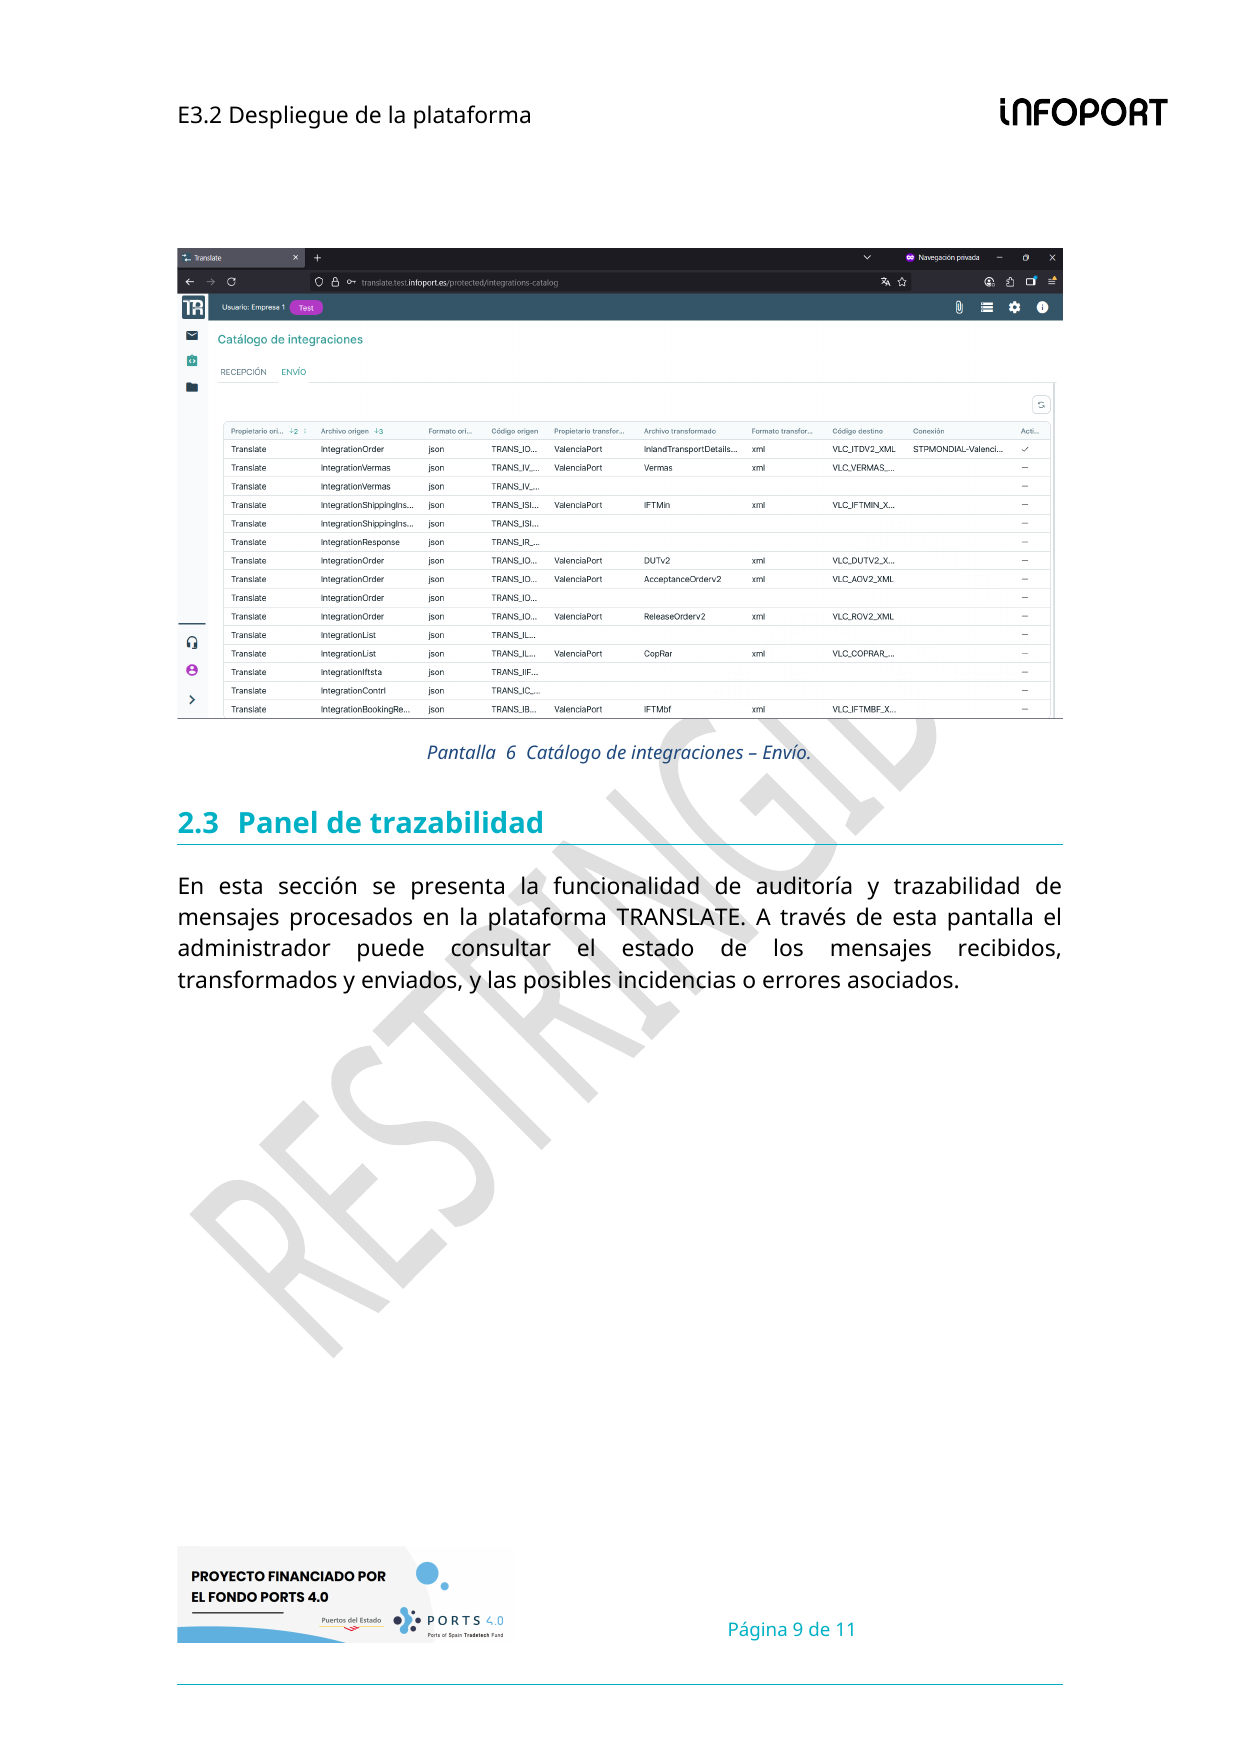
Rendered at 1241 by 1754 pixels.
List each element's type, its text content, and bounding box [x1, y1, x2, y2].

picture [177, 1546, 515, 1643]
picture [177, 248, 1063, 719]
subtitle Panel de trazabilidad [177, 802, 1063, 844]
picture [1000, 98, 1168, 126]
text En esta sección se presenta la funcionalidad de auditoría y trazabilidad de mensajes procesados en la plataforma TRANSLATE. A través de esta pantalla el administrador puede consultar el estado de los mensajes recibidos, transformados y enviados, y las posibles incidencias o errores asociados. [177, 870, 1063, 995]
